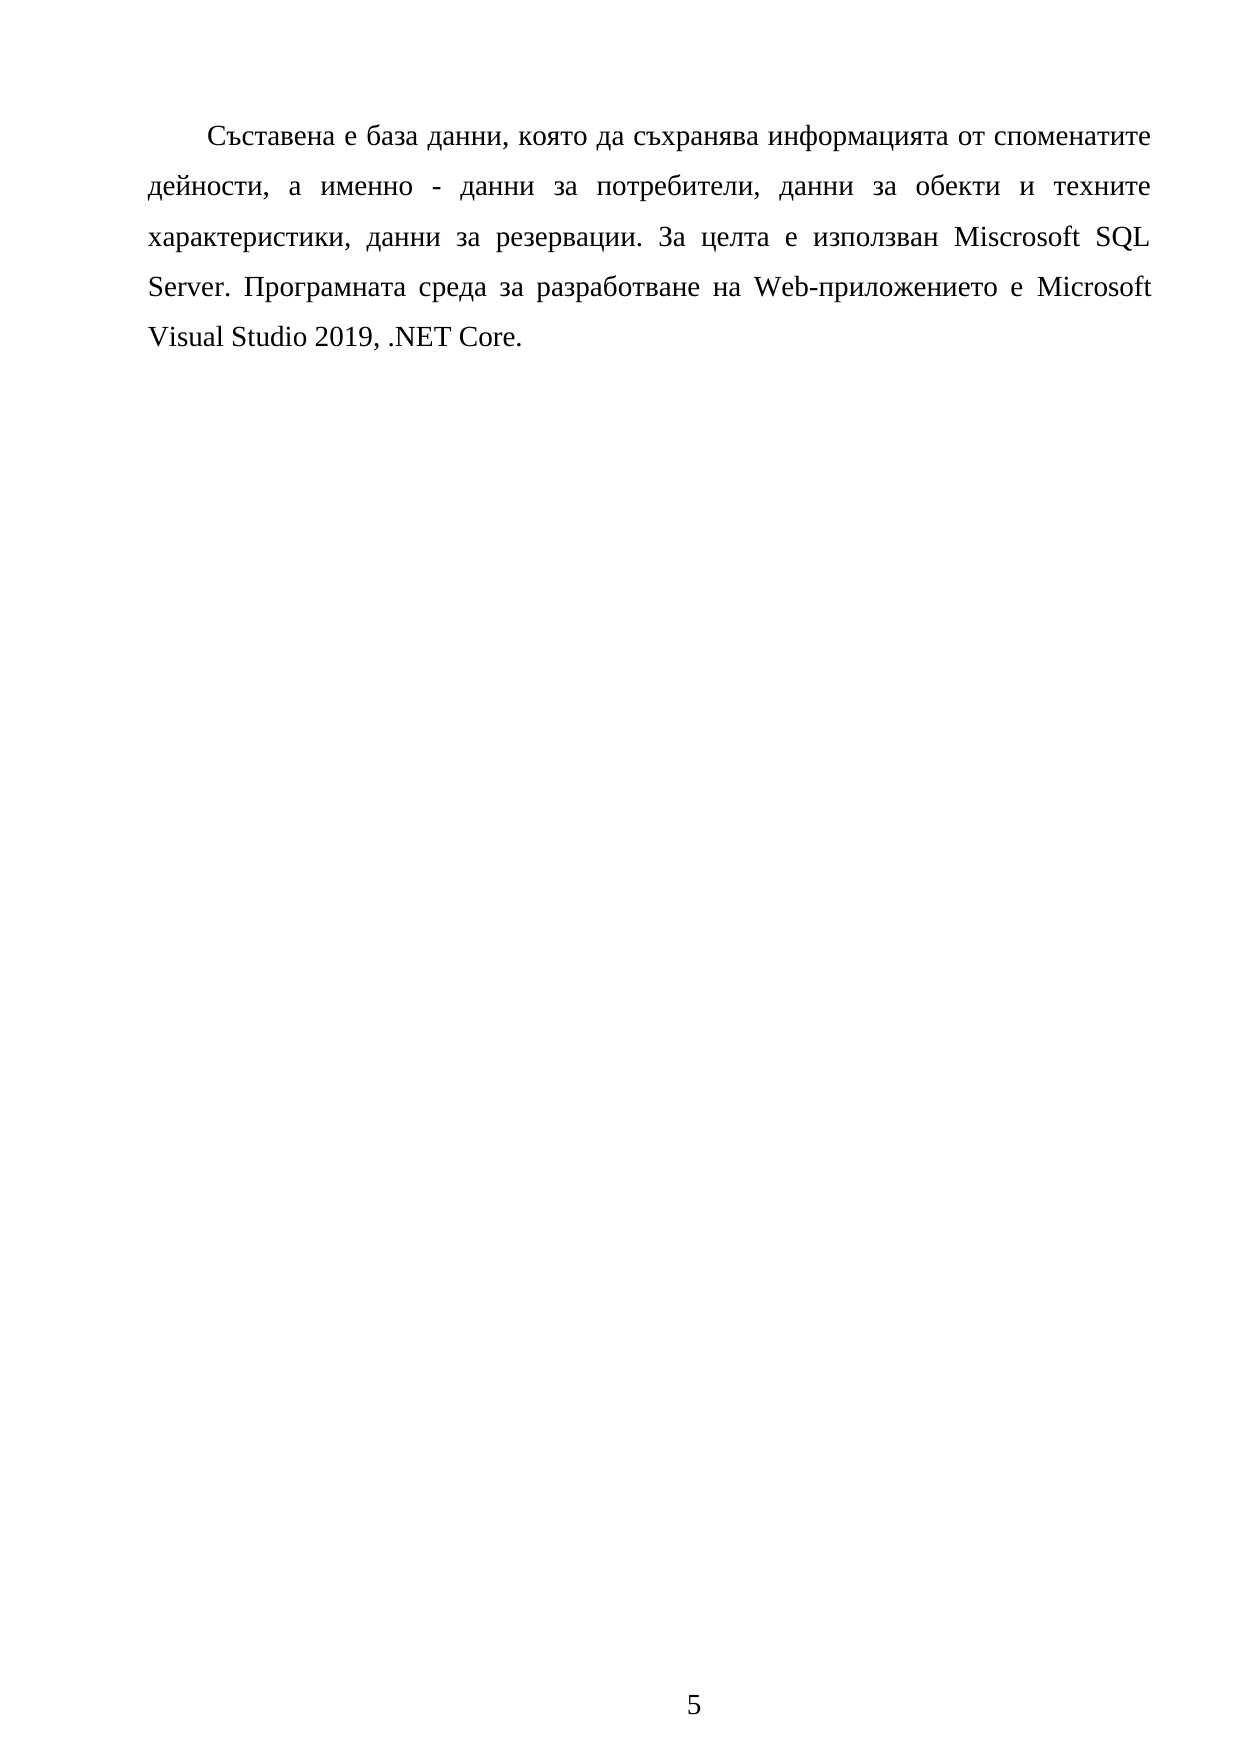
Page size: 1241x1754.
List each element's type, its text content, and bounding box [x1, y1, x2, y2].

text Съставена е база данни, която да съхранява информацията от споменатите дейности, а именно - данни за потребители, данни за обекти и техните характеристики, данни за резервации. За целта е използван Miscrosoft SQL Server. Програмната среда за разработване на Web-приложението е Microsoft Visual Studio 2019, .NET Core. [148, 118, 1152, 353]
